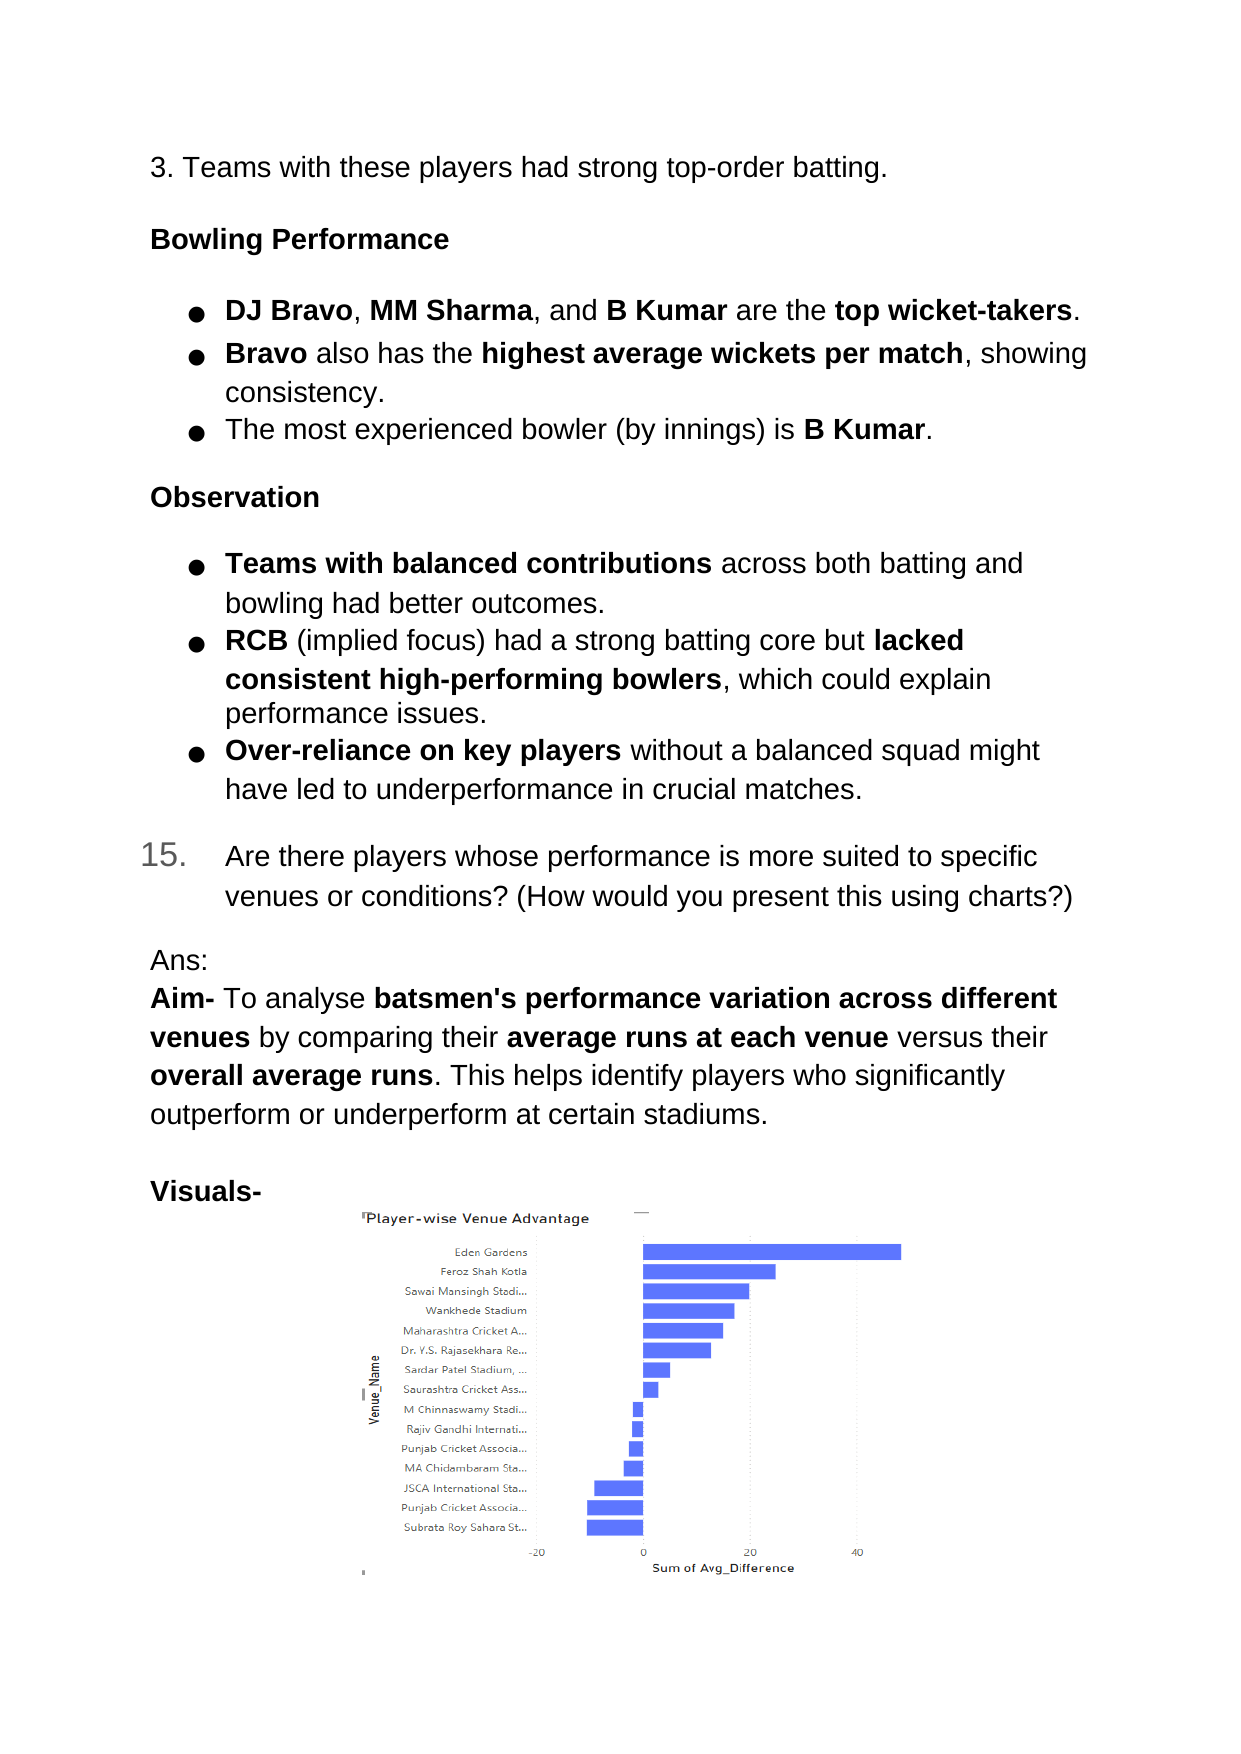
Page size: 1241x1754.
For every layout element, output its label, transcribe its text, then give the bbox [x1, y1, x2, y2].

subtitle Bowling Performance [150, 222, 1090, 255]
list Over-reliance on key players without a balanced squad might have led to underperformance in crucial matches. [187, 729, 1090, 805]
list Teams with balanced contributions across both batting and bowling had better outcomes. [187, 543, 1090, 619]
list Bravo also has the highest average wickets per match, showing consistency. [187, 332, 1090, 408]
list RCB (implied focus) had a strong batting core but lacked consistent high-performing bowlers, which could explain performance issues. [187, 619, 1090, 729]
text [150, 150, 1090, 183]
list Are there players whose performance is more suited to specific venues or conditions? (How would you present this using charts?) [187, 834, 1090, 913]
text Observation [150, 480, 1090, 514]
list The most experienced bowler (by innings) is B Kumar. [187, 408, 1090, 451]
list DJ Bravo, MM Sharma, and B Kumar are the top wicket-takers. [187, 289, 1090, 332]
picture [362, 1212, 906, 1575]
